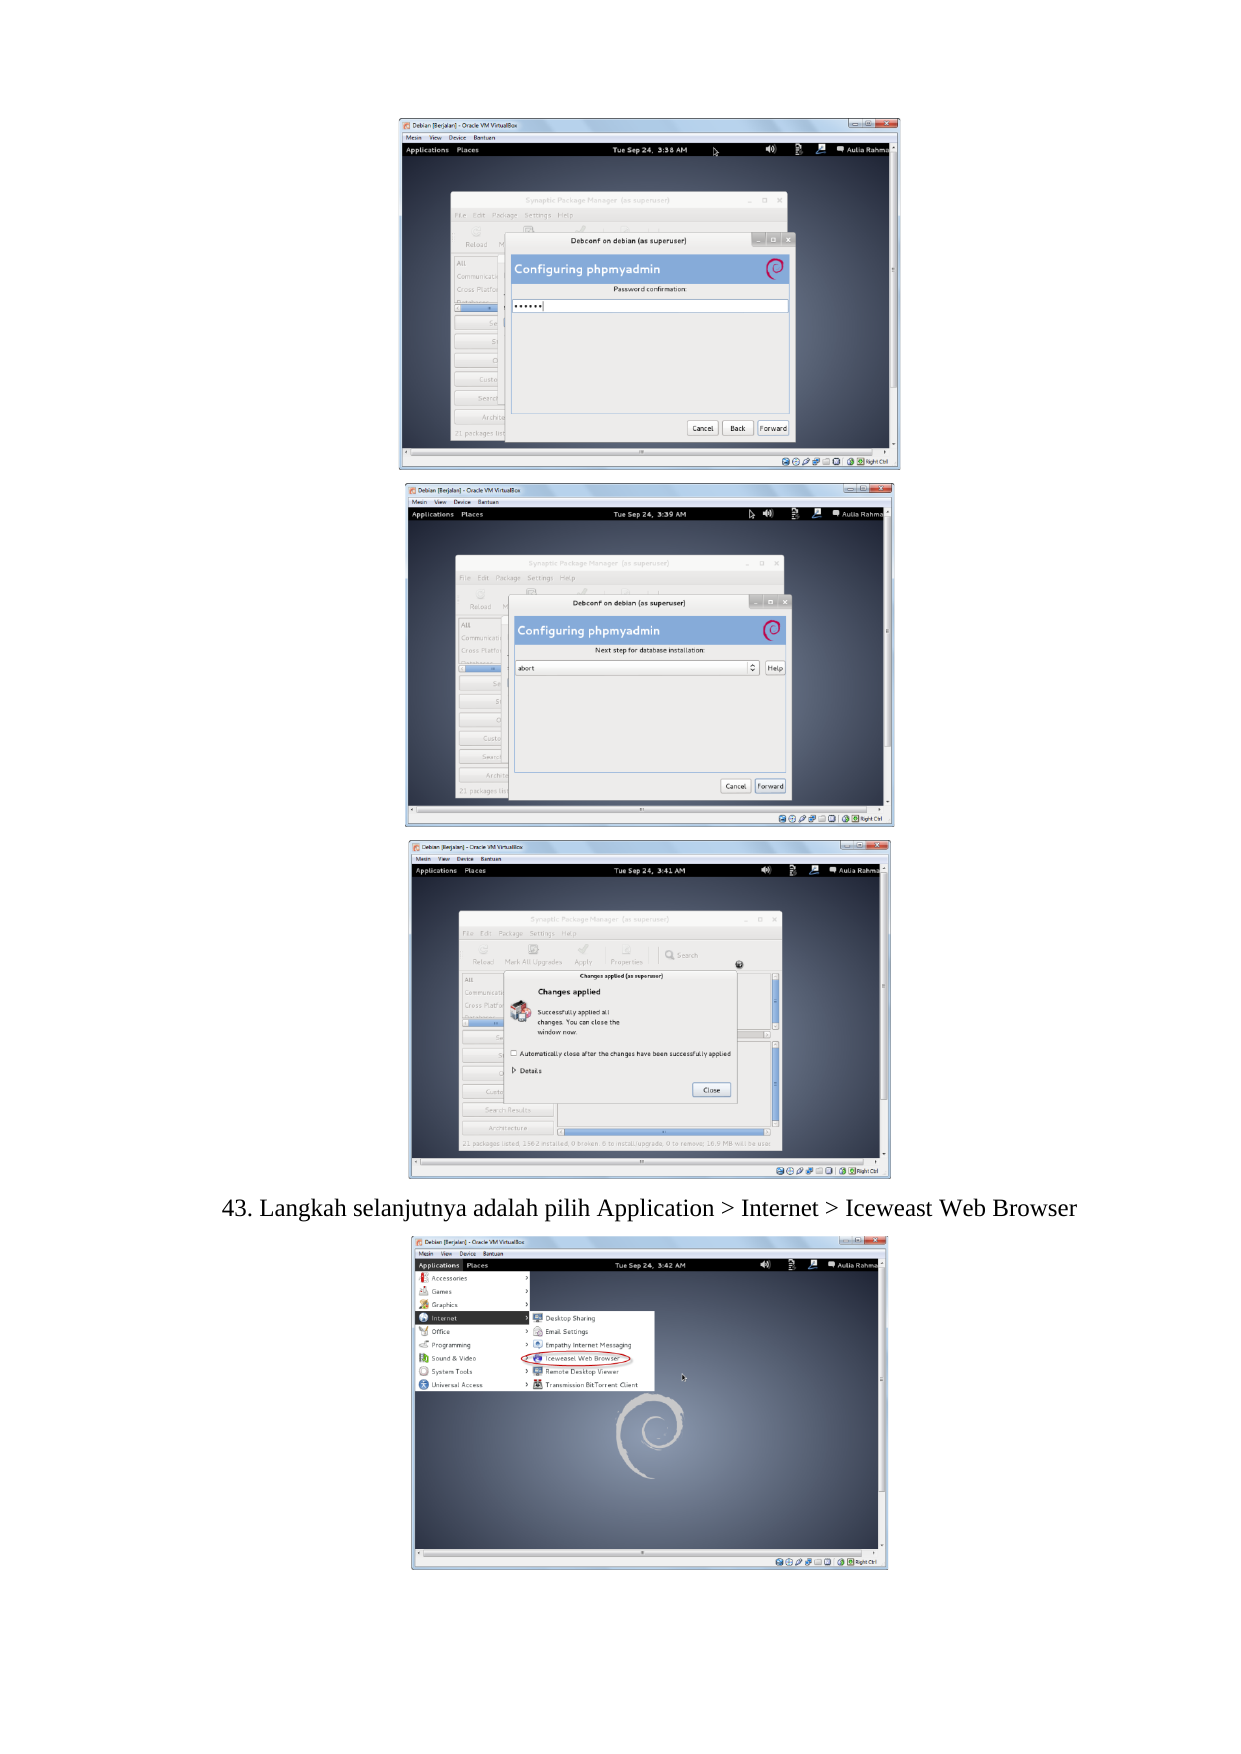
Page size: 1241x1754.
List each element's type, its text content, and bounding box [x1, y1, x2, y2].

picture [411, 1236, 889, 1570]
picture [405, 483, 895, 827]
picture [398, 118, 901, 470]
list Langkah selanjutnya adalah pilih Application > Internet > Iceweast Web Browser [222, 1193, 1122, 1222]
picture [408, 840, 891, 1179]
